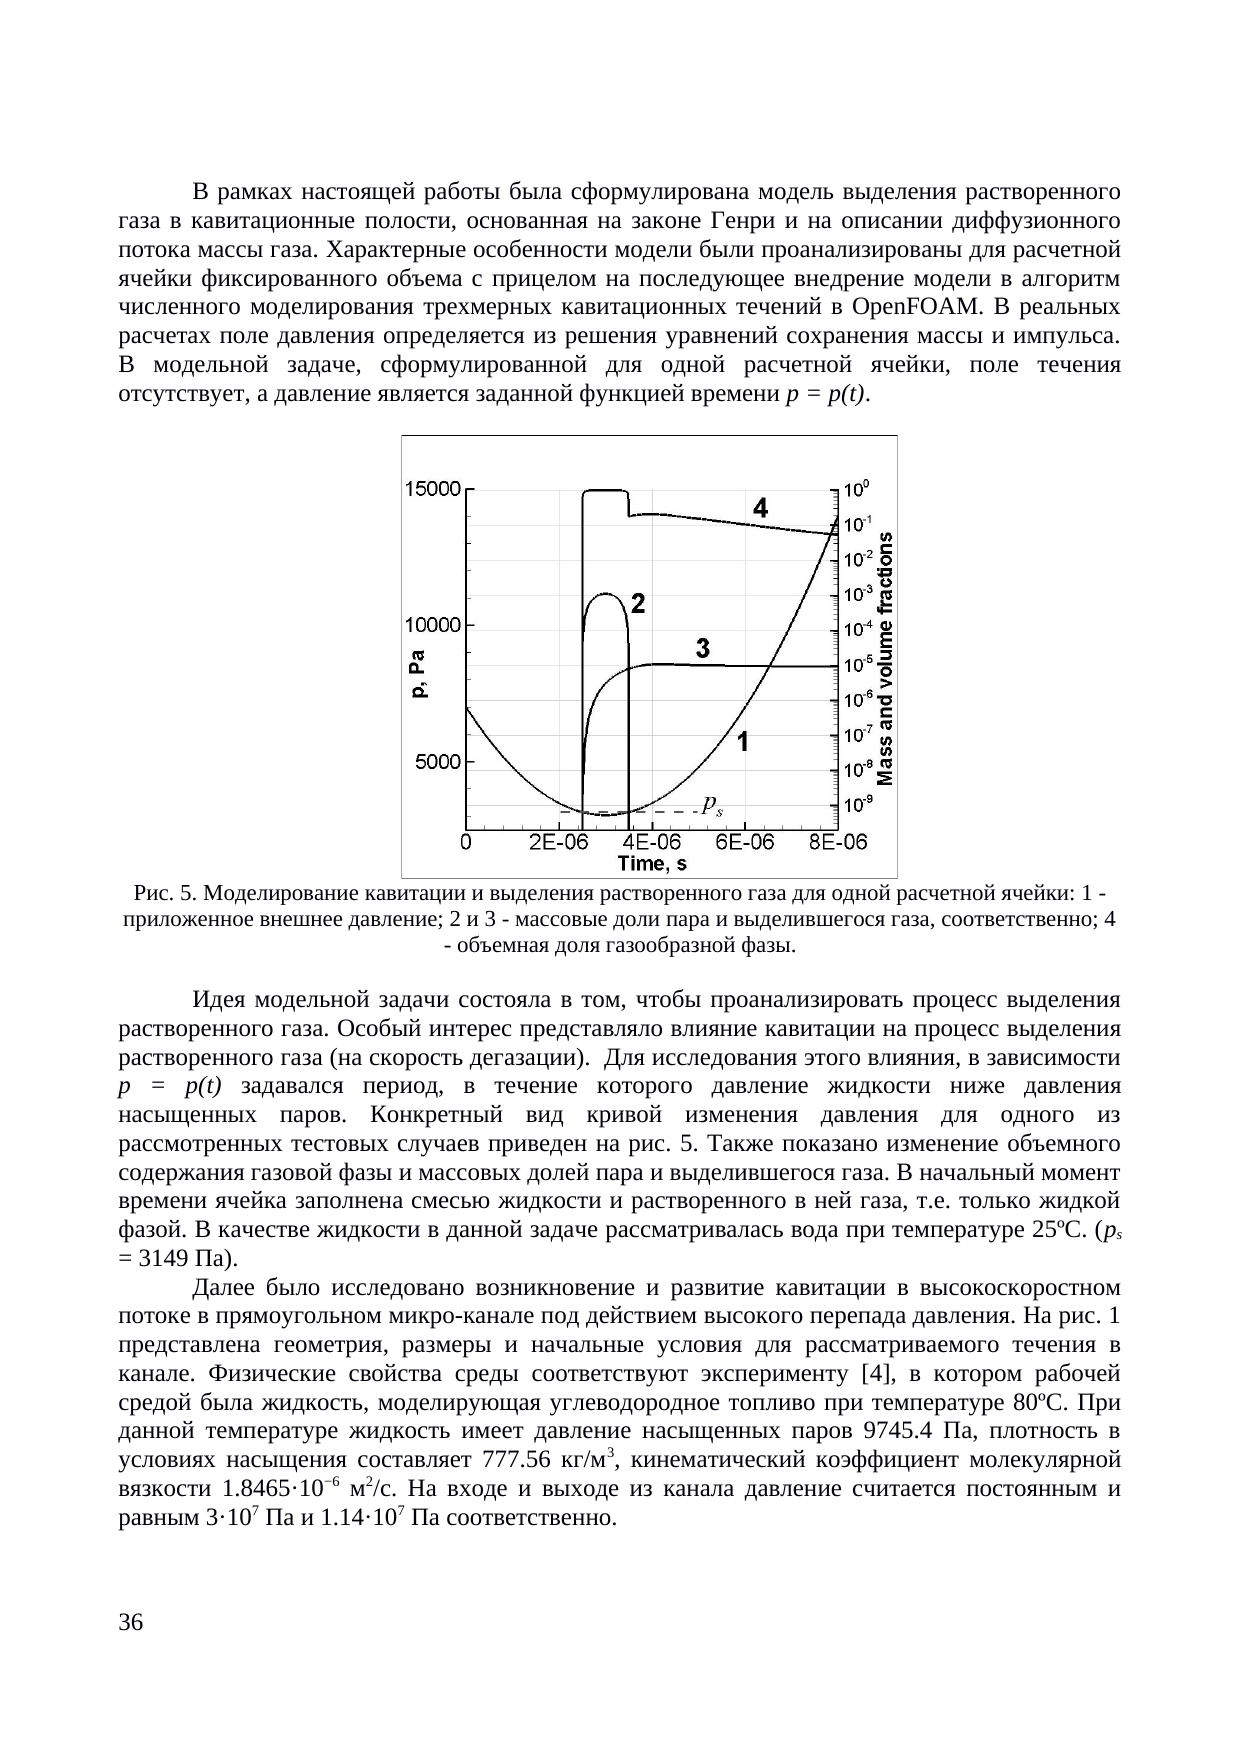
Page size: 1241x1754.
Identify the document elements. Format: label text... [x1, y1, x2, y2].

text Далее было исследовано возникновение и развитие кавитации в высокоскоростном потоке в прямоугольном микро-канале под действием высокого перепада давления. На рис. 1 представлена геометрия, размеры и начальные условия для рассматриваемого течения в канале. Физические свойства среды соответствуют эксперименту [4], в котором рабочей средой была жидкость, моделирующая углеводородное топливо при температуре 80ºС. При данной температуре жидкость имеет давление насыщенных паров 9745.4 Па, плотность в условиях насыщения составляет 777.56 кг/м3, кинематический коэффициент молекулярной вязкости 1.8465·10−6 м2/с. На входе и выходе из канала давление считается постоянным и равным 3·107 Па и 1.14·107 Па соответственно. [118, 1272, 1122, 1530]
text Идея модельной задачи состояла в том, чтобы проанализировать процесс выделения растворенного газа. Особый интерес представляло влияние кавитации на процесс выделения растворенного газа (на скорость дегазации). Для исследования этого влияния, в зависимости p = p(t) задавался период, в течение которого давление жидкости ниже давления насыщенных паров. Конкретный вид кривой изменения давления для одного из рассмотренных тестовых случаев приведен на рис. 5. Также показано изменение объемного содержания газовой фазы и массовых долей пара и выделившегося газа. В начальный момент времени ячейка заполнена смесью жидкости и растворенного в ней газа, т.е. только жидкой фазой. В качестве жидкости в данной задаче рассматривалась вода при температуре 25ºС. (ps = 3149 Па). [118, 984, 1122, 1272]
text Рис. 5. Моделирование кавитации и выделения растворенного газа для одной расчетной ячейки: 1 - приложенное внешнее давление; 2 и 3 - массовые доли пара и выделившегося газа, соответственно; 4 - объемная доля газообразной фазы. [118, 879, 1122, 958]
text В рамках настоящей работы была сформулирована модель выделения растворенного газа в кавитационные полости, основанная на законе Генри и на описании диффузионного потока массы газа. Характерные особенности модели были проанализированы для расчетной ячейки фиксированного объема с прицелом на последующее внедрение модели в алгоритм численного моделирования трехмерных кавитационных течений в OpenFOAM. В реальных расчетах поле давления определяется из решения уравнений сохранения массы и импульса. В модельной задаче, сформулированной для одной расчетной ячейки, поле течения отсутствует, а давление является заданной функцией времени p = p(t). [118, 176, 1122, 406]
picture [401, 435, 898, 879]
